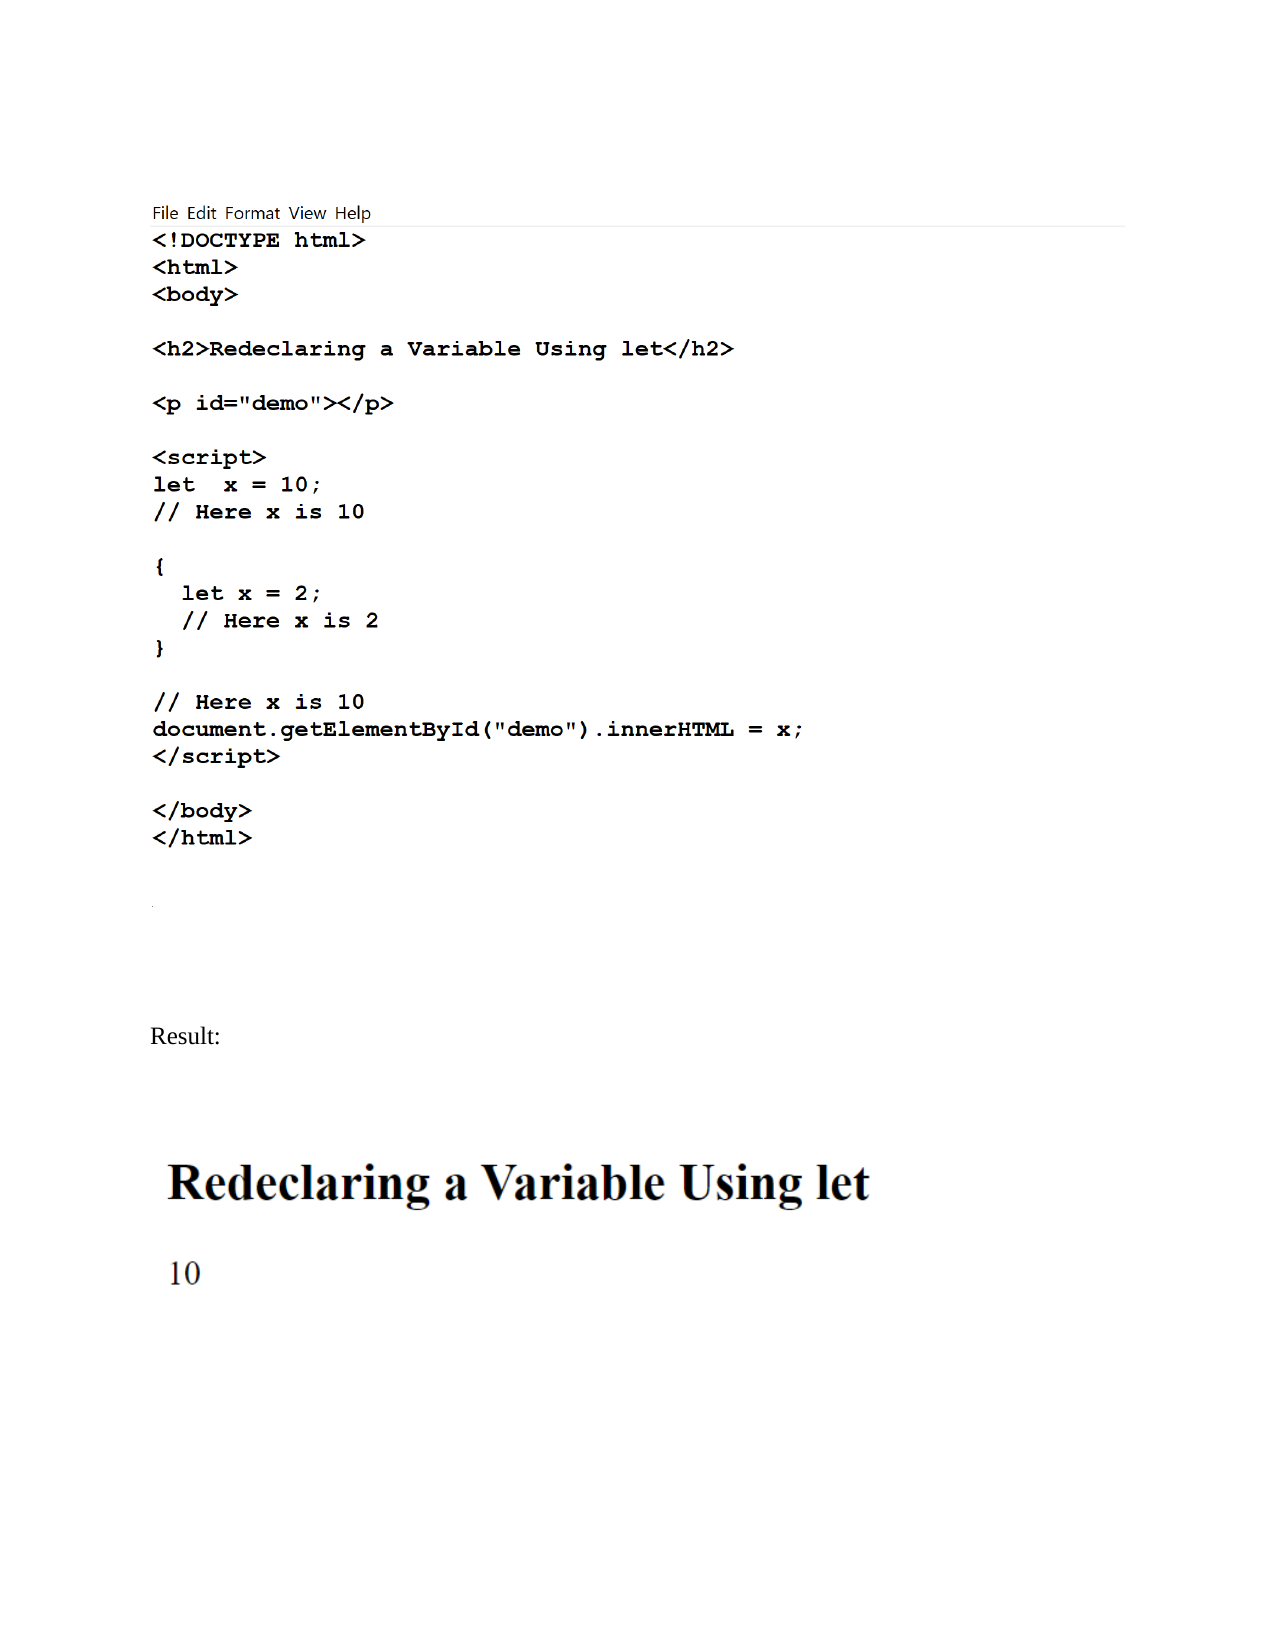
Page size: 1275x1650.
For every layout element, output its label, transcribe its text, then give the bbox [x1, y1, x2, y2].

text Result: [150, 1021, 1125, 1050]
picture [150, 197, 1125, 907]
picture [150, 1116, 967, 1347]
